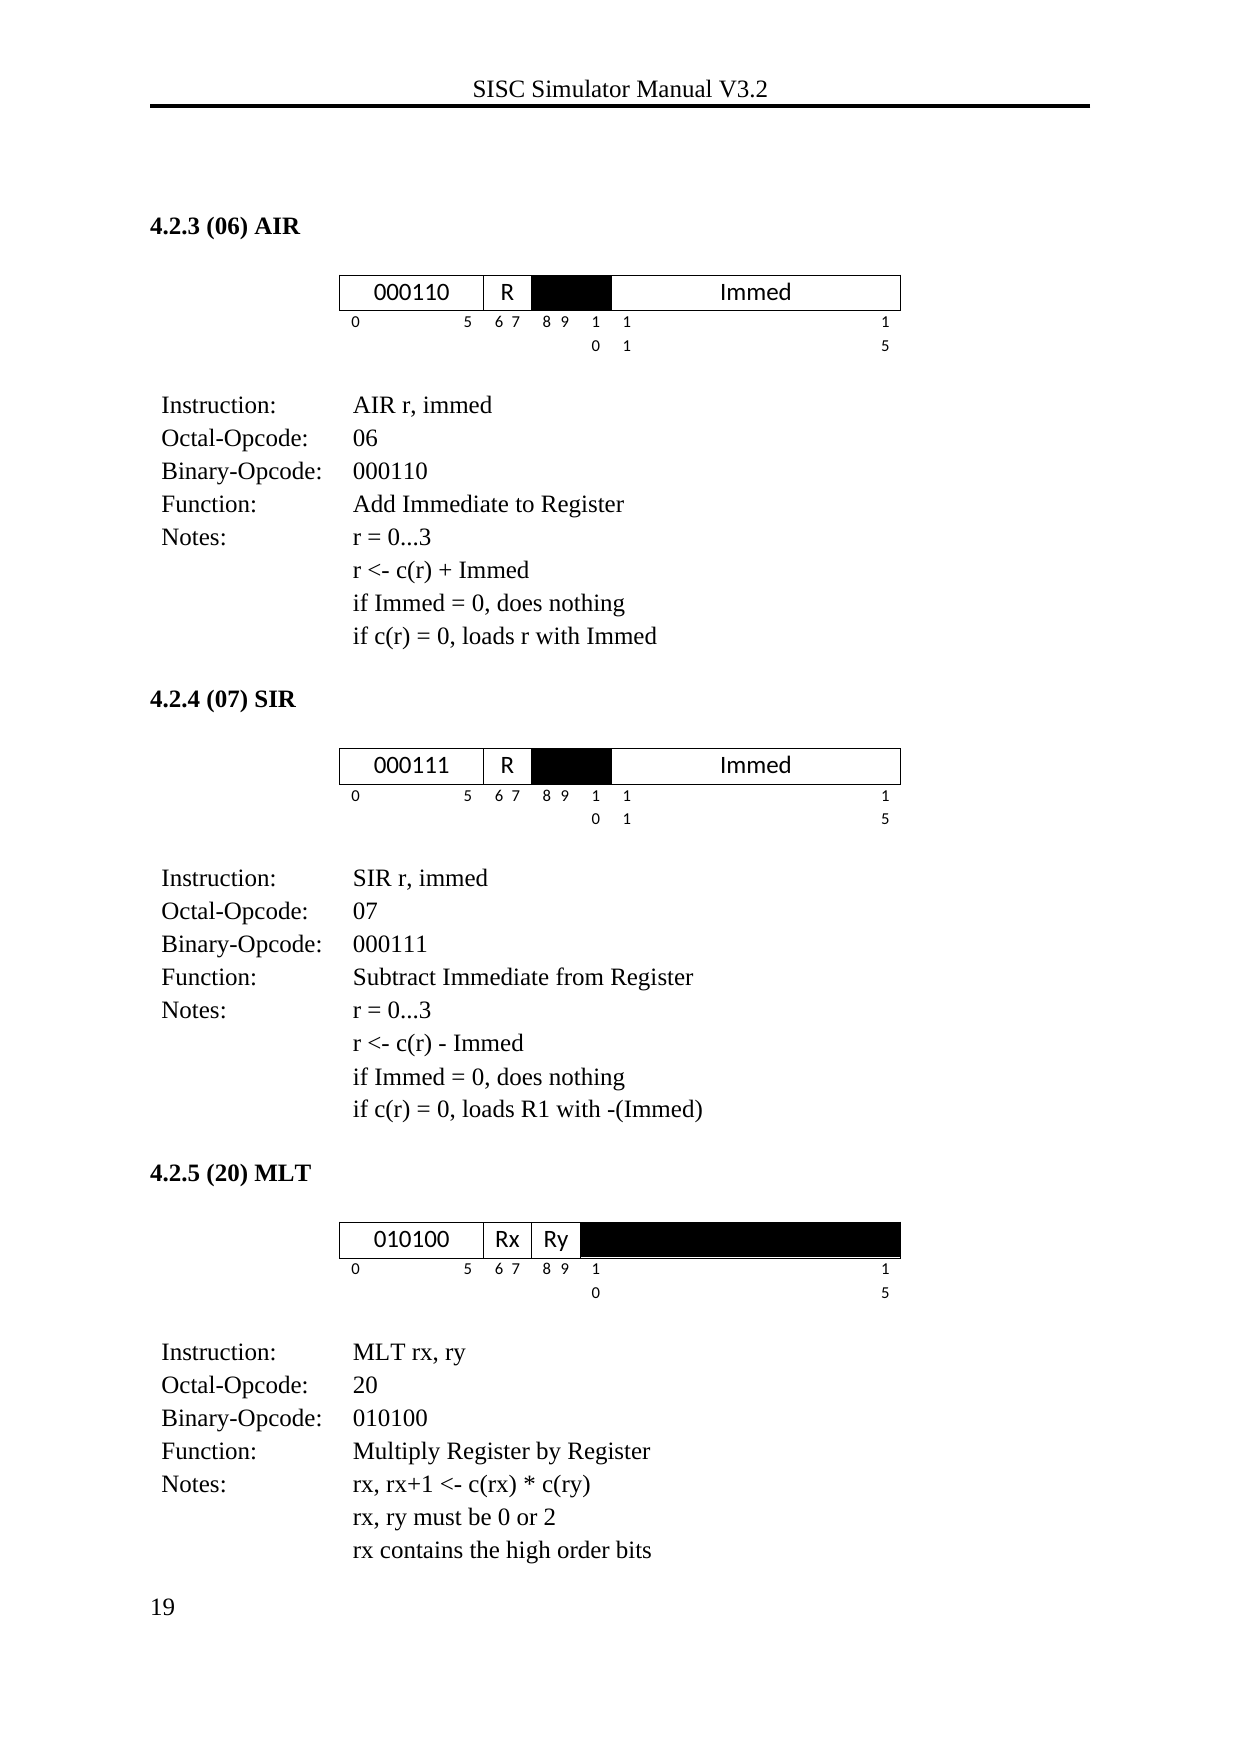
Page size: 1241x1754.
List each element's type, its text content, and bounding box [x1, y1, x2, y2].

table_cell 0 5 [340, 785, 483, 833]
table_header MLT rx, ry [341, 1337, 1095, 1370]
table_header R [484, 749, 531, 784]
table_header 000110 [340, 276, 483, 310]
table_cell Notes: [150, 996, 341, 1128]
table_cell 6 7 [483, 1259, 531, 1306]
table_cell 20 [341, 1370, 1095, 1403]
table_header 010100 [340, 1223, 483, 1257]
table_cell Function: [150, 1436, 341, 1469]
table_cell 6 7 [483, 785, 531, 833]
table_cell 1 1 1 5 [611, 785, 901, 833]
table_cell 8 9 [531, 311, 580, 359]
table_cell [341, 1469, 1095, 1568]
table_cell Function: [150, 963, 341, 996]
table_cell Binary-Opcode: [150, 456, 341, 489]
table_header [581, 1223, 900, 1257]
table_header [581, 749, 611, 784]
table_header Instruction: [150, 864, 341, 896]
table_cell Binary-Opcode: [150, 1403, 341, 1436]
table_cell 000110 [341, 456, 1095, 489]
subtitle 4.2.3 (06) AIR [150, 211, 1090, 240]
table_cell 1 0 [580, 311, 611, 359]
table_header [581, 276, 611, 310]
table_cell r = 0...3 r <- c(r) + Immed if Immed = 0, does nothing if c(r) = 0, loads r with Immed [341, 522, 1095, 654]
table_cell Multiply Register by Register [341, 1436, 1095, 1469]
table_cell 0 5 [340, 1259, 483, 1306]
table_header Immed [612, 276, 900, 310]
table_cell Subtract Immediate from Register [341, 963, 1095, 996]
table_cell Octal-Opcode: [150, 423, 341, 456]
table_header Ry [532, 1223, 580, 1257]
table_cell Octal-Opcode: [150, 1370, 341, 1403]
table_cell Notes: [150, 1469, 341, 1568]
table_cell 1 0 [580, 785, 611, 833]
table_header AIR r, immed [341, 390, 1095, 423]
table_cell 8 9 [531, 1259, 580, 1306]
table_header Immed [612, 749, 900, 784]
table_cell 000111 [341, 930, 1095, 962]
table_header [532, 276, 580, 310]
table_header R [484, 276, 531, 310]
table_cell 010100 [341, 1403, 1095, 1436]
table_cell Binary-Opcode: [150, 930, 341, 962]
table_header Instruction: [150, 390, 341, 423]
table_cell 06 [341, 423, 1095, 456]
table_cell 6 7 [483, 311, 531, 359]
table_cell 1 1 0 5 [580, 1259, 901, 1306]
table_cell 07 [341, 896, 1095, 929]
table_header [532, 749, 580, 784]
table_cell r = 0...3 r <- c(r) - Immed if Immed = 0, does nothing if c(r) = 0, loads R1 with -(Immed) [341, 996, 1095, 1128]
table_cell 0 5 [340, 311, 483, 359]
table_header Instruction: [150, 1337, 341, 1370]
table_cell Notes: [150, 522, 341, 654]
subtitle 4.2.4 (07) SIR [150, 684, 1090, 713]
table_cell 1 1 1 5 [611, 311, 901, 359]
table_header SIR r, immed [341, 864, 1095, 896]
table_header Rx [484, 1223, 531, 1257]
table_cell Octal-Opcode: [150, 896, 341, 929]
table_cell 8 9 [531, 785, 580, 833]
table_cell Function: [150, 489, 341, 522]
table_header 000111 [340, 749, 483, 784]
subtitle 4.2.5 (20) MLT [150, 1158, 1090, 1187]
table_cell Add Immediate to Register [341, 489, 1095, 522]
